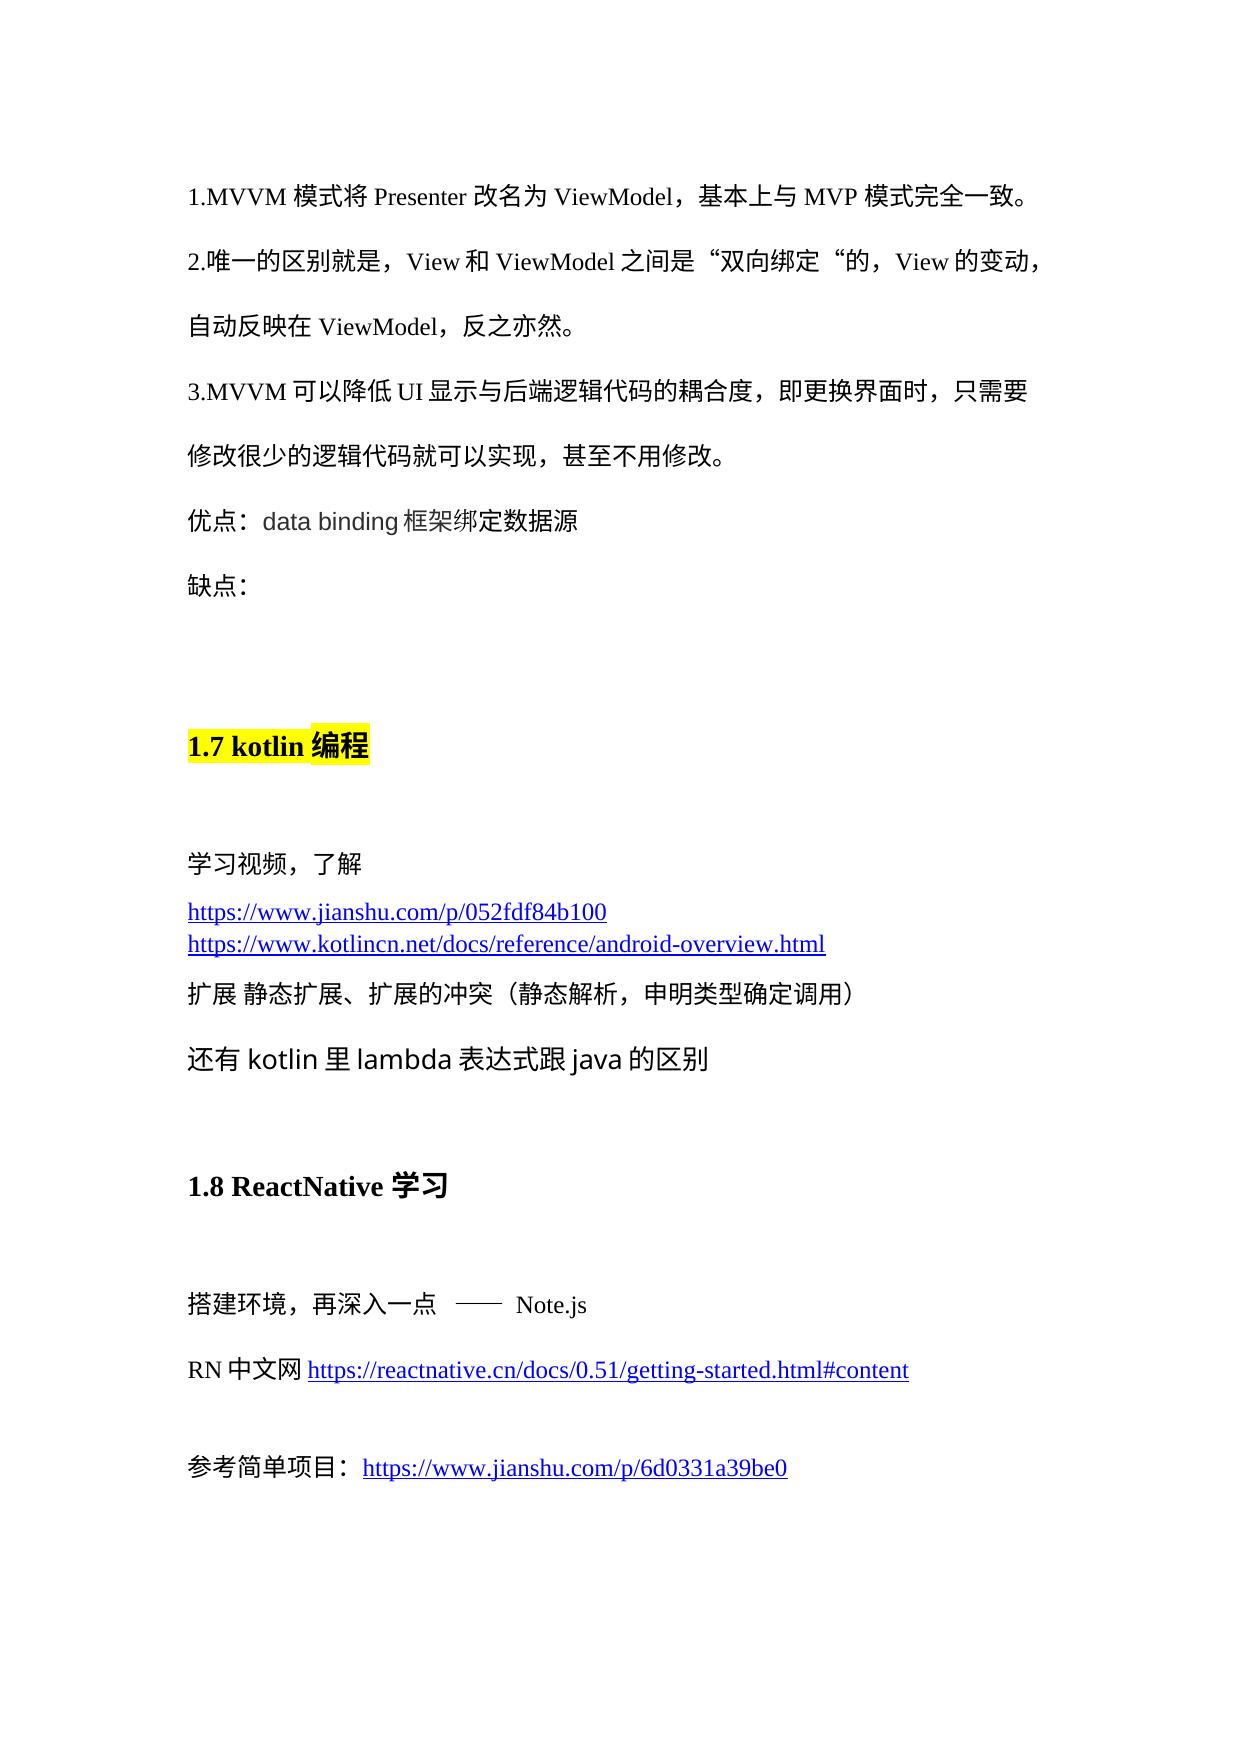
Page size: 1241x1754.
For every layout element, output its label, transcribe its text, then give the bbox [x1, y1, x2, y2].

text 2.唯一的区别就是，View和ViewModel之间是“双向绑定“的，View的变动，自动反映在 ViewModel，反之亦然。 [187, 227, 1053, 357]
text 缺点： [187, 552, 1053, 617]
text https://www.kotlincn.net/docs/reference/android-overview.html [187, 927, 1053, 960]
subtitle 1.7 kotlin 编程 [187, 711, 1053, 776]
text 搭建环境，再深入一点 —— Note.js [187, 1271, 1053, 1336]
text 优点：data binding框架绑定数据源 [187, 487, 1053, 552]
text RN中文网https://reactnative.cn/docs/0.51/getting-started.html#content [187, 1336, 1053, 1401]
text 还有kotlin里lambda表达式跟java的区别 [187, 1025, 1053, 1090]
subtitle 1.8 ReactNative 学习 [187, 1152, 1053, 1217]
text 参考简单项目：https://www.jianshu.com/p/6d0331a39be0 [187, 1433, 1053, 1498]
text 1.MVVM 模式将 Presenter 改名为 ViewModel，基本上与 MVP 模式完全一致。 [187, 162, 1053, 227]
text 扩展 静态扩展、扩展的冲突（静态解析，申明类型确定调用） [187, 960, 1053, 1025]
text https://www.jianshu.com/p/052fdf84b100 [187, 895, 1053, 927]
text 学习视频，了解 [187, 830, 1053, 895]
text 3.MVVM可以降低UI显示与后端逻辑代码的耦合度，即更换界面时，只需要修改很少的逻辑代码就可以实现，甚至不用修改。 [187, 357, 1053, 487]
